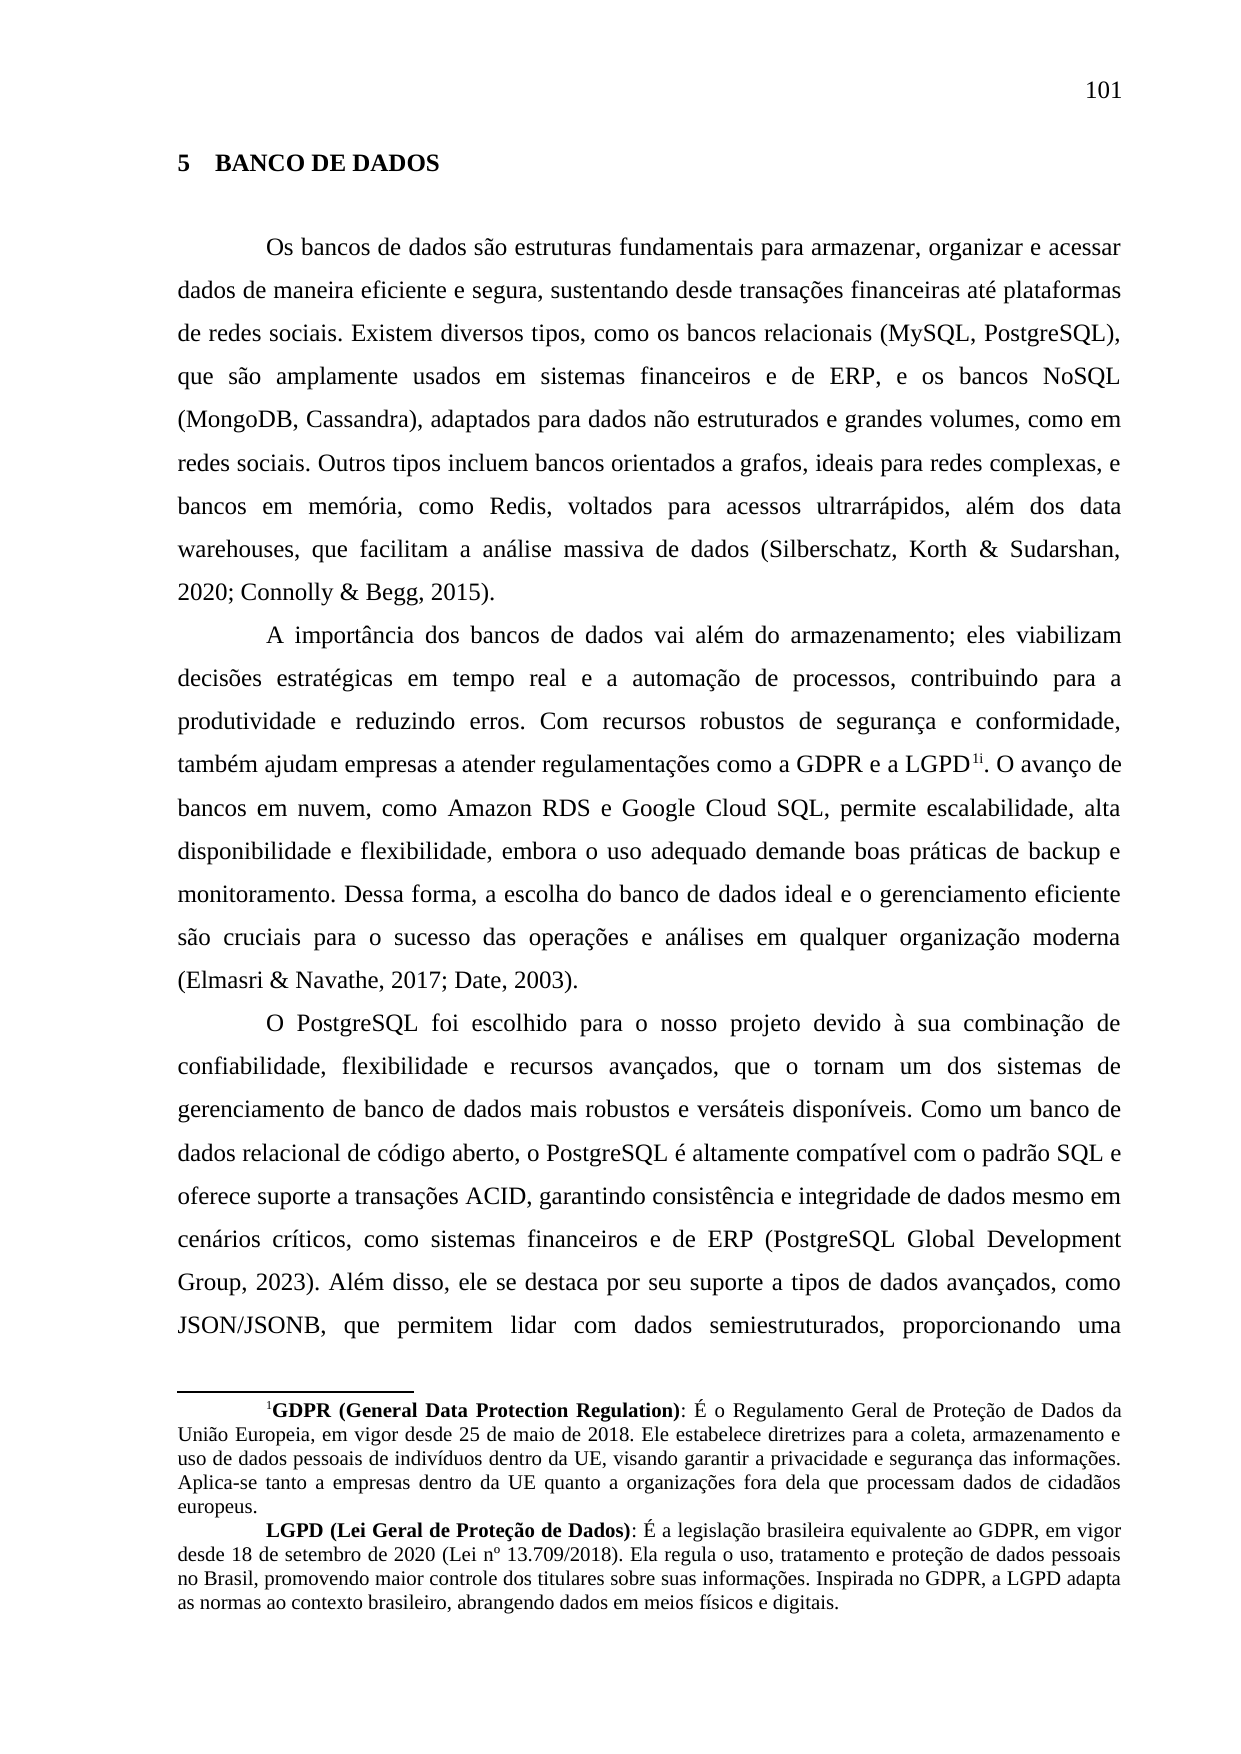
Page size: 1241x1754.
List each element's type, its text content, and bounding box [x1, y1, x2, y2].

subtitle BANCO DE DADOS [177, 148, 1122, 176]
text A importância dos bancos de dados vai além do armazenamento; eles viabilizam decisões estratégicas em tempo real e a automação de processos, contribuindo para a produtividade e reduzindo erros. Com recursos robustos de segurança e conformidade, também ajudam empresas a atender regulamentações como a GDPR e a LGPD. O avanço de bancos em nuvem, como Amazon RDS e Google Cloud SQL, permite escalabilidade, alta disponibilidade e flexibilidade, embora o uso adequado demande boas práticas de backup e monitoramento. Dessa forma, a escolha do banco de dados ideal e o gerenciamento eficiente são cruciais para o sucesso das operações e análises em qualquer organização moderna (Elmasri & Navathe, 2017; Date, 2003). [177, 620, 1122, 994]
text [177, 1008, 1122, 1339]
text Os bancos de dados são estruturas fundamentais para armazenar, organizar e acessar dados de maneira eficiente e segura, sustentando desde transações financeiras até plataformas de redes sociais. Existem diversos tipos, como os bancos relacionais (MySQL, PostgreSQL), que são amplamente usados em sistemas financeiros e de ERP, e os bancos NoSQL (MongoDB, Cassandra), adaptados para dados não estruturados e grandes volumes, como em redes sociais. Outros tipos incluem bancos orientados a grafos, ideais para redes complexas, e bancos em memória, como Redis, voltados para acessos ultrarrápidos, além dos data warehouses, que facilitam a análise massiva de dados (Silberschatz, Korth & Sudarshan, 2020; Connolly & Begg, 2015). [177, 232, 1122, 606]
